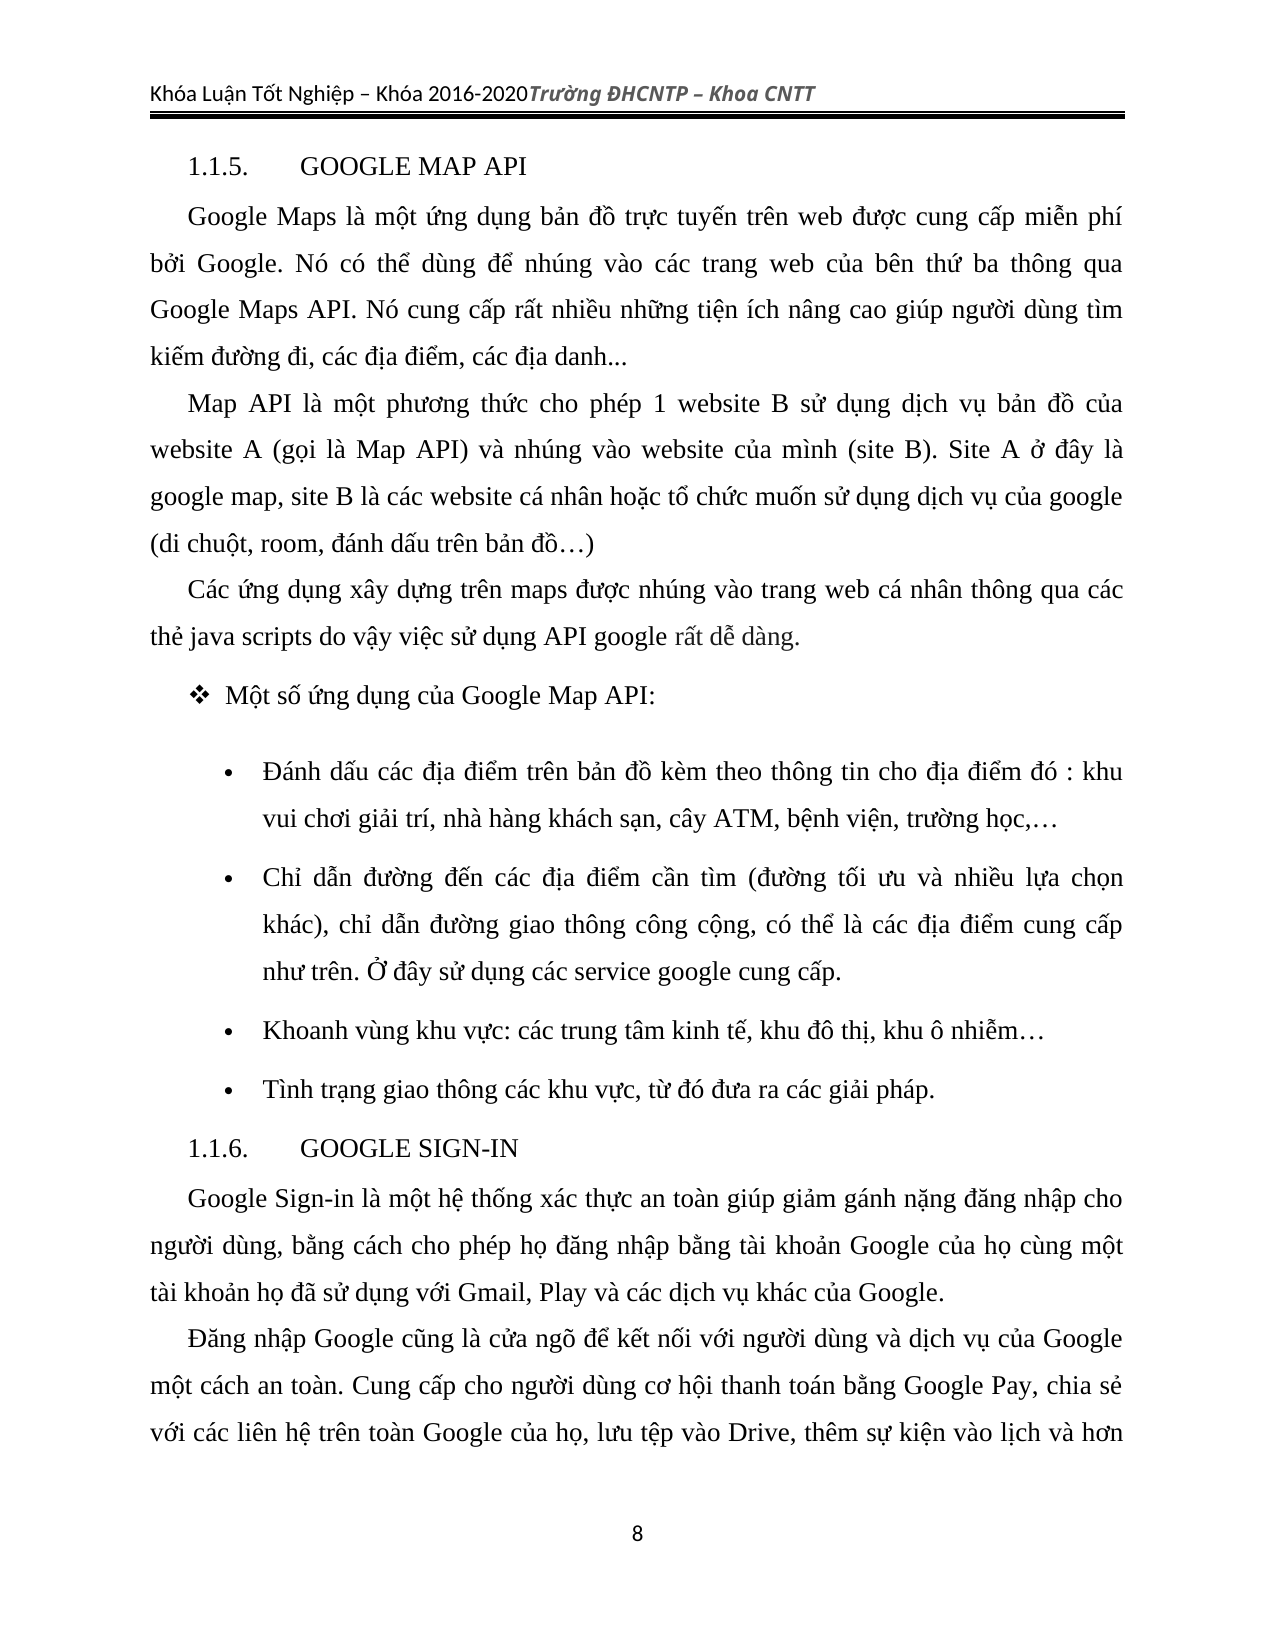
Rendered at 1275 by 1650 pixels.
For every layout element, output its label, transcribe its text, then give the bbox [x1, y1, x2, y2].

list Khoanh vùng khu vực: các trung tâm kinh tế, khu đô thị, khu ô nhiễm… [225, 1014, 1125, 1045]
text Map API là một phương thức cho phép 1 website B sử dụng dịch vụ bản đồ của website A (gọi là Map API) và nhúng vào website của mình (site B). Site A ở đây là google map, site B là các website cá nhân hoặc tổ chức muốn sử dụng dịch vụ của google (di chuột, room, đánh dấu trên bản đồ…) [150, 387, 1125, 558]
list GOOGLE MAP API [187, 150, 1125, 181]
list Một số ứng dụng của Google Map API: [187, 679, 1125, 711]
list Chỉ dẫn đường đến các địa điểm cần tìm (đường tối ưu và nhiều lựa chọn khác), chỉ dẫn đường giao thông công cộng, có thể là các địa điểm cung cấp như trên. Ở đây sử dụng các service google cung cấp. [225, 861, 1125, 986]
text Google Sign-in là một hệ thống xác thực an toàn giúp giảm gánh nặng đăng nhập cho người dùng, bằng cách cho phép họ đăng nhập bằng tài khoản Google của họ cùng một tài khoản họ đã sử dụng với Gmail, Play và các dịch vụ khác của Google. [150, 1182, 1125, 1307]
list Đánh dấu các địa điểm trên bản đồ kèm theo thông tin cho địa điểm đó : khu vui chơi giải trí, nhà hàng khách sạn, cây ATM, bệnh viện, trường học,… [225, 755, 1125, 833]
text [150, 1322, 1125, 1447]
text Google Maps là một ứng dụng bản đồ trực tuyến trên web được cung cấp miễn phí bởi Google. Nó có thể dùng để nhúng vào các trang web của bên thứ ba thông qua Google Maps API. Nó cung cấp rất nhiều những tiện ích nâng cao giúp người dùng tìm kiếm đường đi, các địa điểm, các địa danh... [150, 200, 1125, 371]
list GOOGLE SIGN-IN [187, 1132, 1125, 1163]
text Các ứng dụng xây dựng trên maps được nhúng vào trang web cá nhân thông qua các thẻ java scripts do vậy việc sử dụng API google rất dễ dàng. [150, 573, 1125, 651]
list Tình trạng giao thông các khu vực, từ đó đưa ra các giải pháp. [225, 1073, 1125, 1104]
